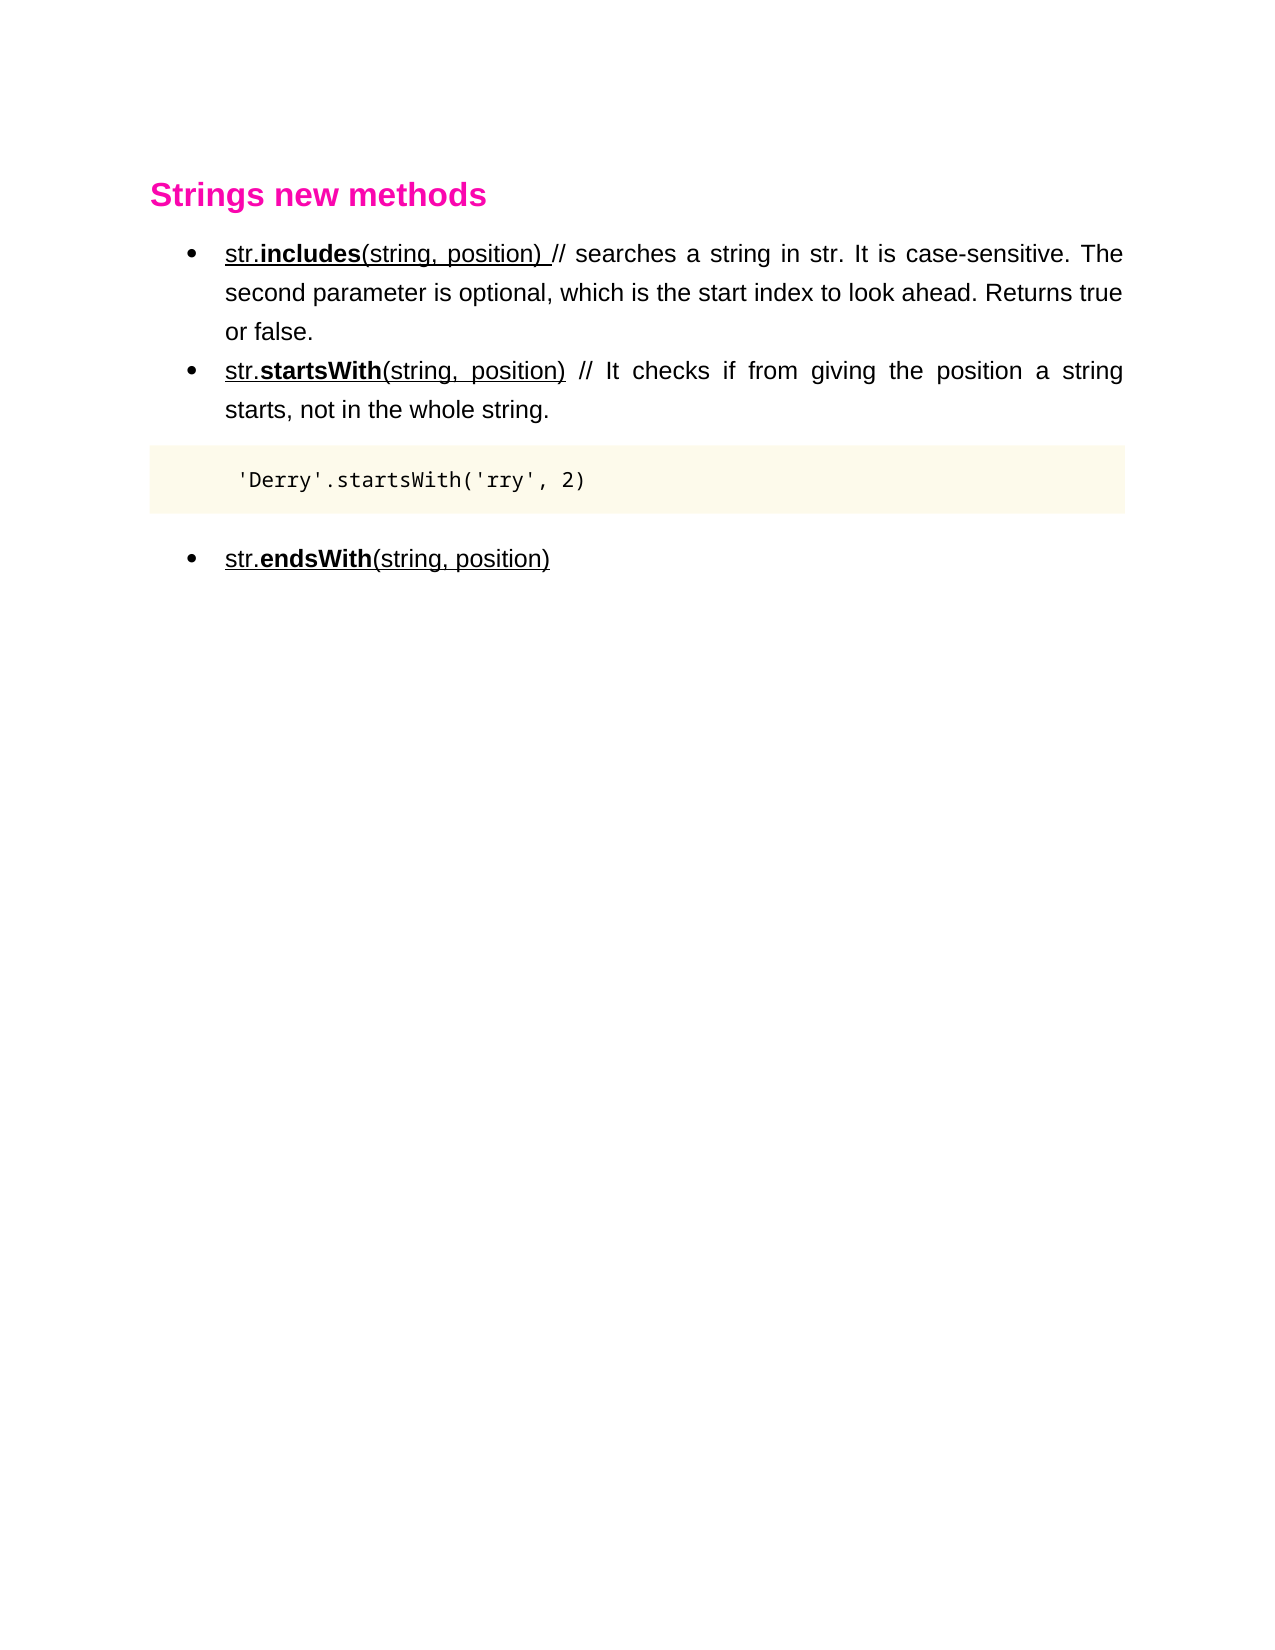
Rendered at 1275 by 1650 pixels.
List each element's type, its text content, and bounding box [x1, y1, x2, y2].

list str.includes(string, position) // searches a string in str. It is case-sensitive. The second parameter is optional, which is the start index to look ahead. Returns true or false. [187, 239, 1125, 346]
text Strings new methods [150, 175, 1125, 213]
list str.endsWith(string, position) [187, 544, 1125, 573]
list str.startsWith(string, position) // It checks if from giving the position a string starts, not in the whole string. [187, 356, 1125, 423]
